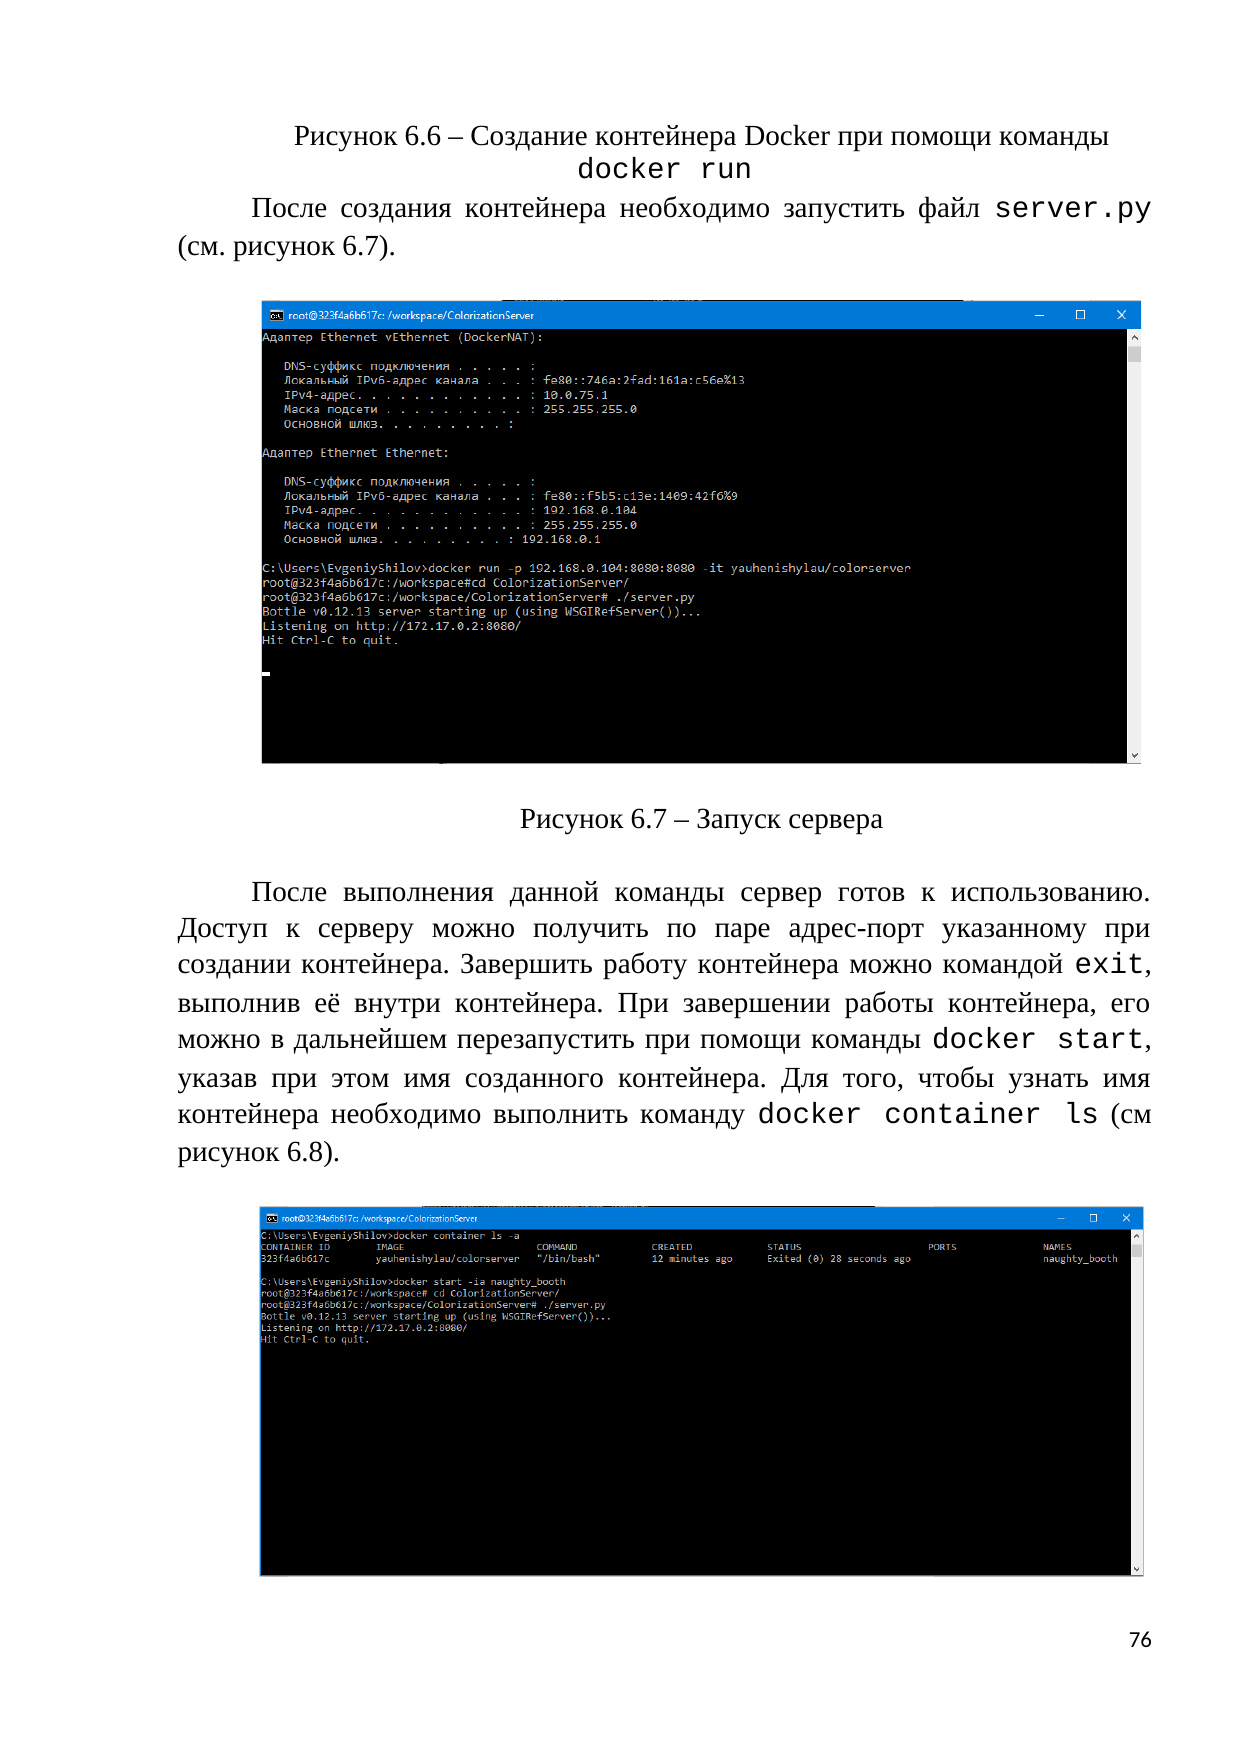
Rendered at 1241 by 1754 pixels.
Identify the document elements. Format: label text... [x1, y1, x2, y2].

text Рисунок 6.7 – Запуск сервера [177, 802, 1152, 835]
text После создания контейнера необходимо запустить файл server.py (см. рисунок 6.7). [177, 190, 1152, 262]
picture [259, 1206, 1144, 1577]
text Рисунок 6.6 – Создание контейнера Docker при помощи команды docker run [177, 118, 1152, 187]
text После выполнения данной команды сервер готов к использованию. Доступ к серверу можно получить по паре адрес-порт указанному при создании контейнера. Завершить работу контейнера можно командой exit, выполнив её внутри контейнера. При завершении работы контейнера, его можно в дальнейшем перезапустить при помощи команды docker start, указав при этом имя созданного контейнера. Для того, чтобы узнать имя контейнера необходимо выполнить команду docker container ls (см рисунок 6.8). [177, 874, 1152, 1168]
picture [261, 300, 1142, 764]
